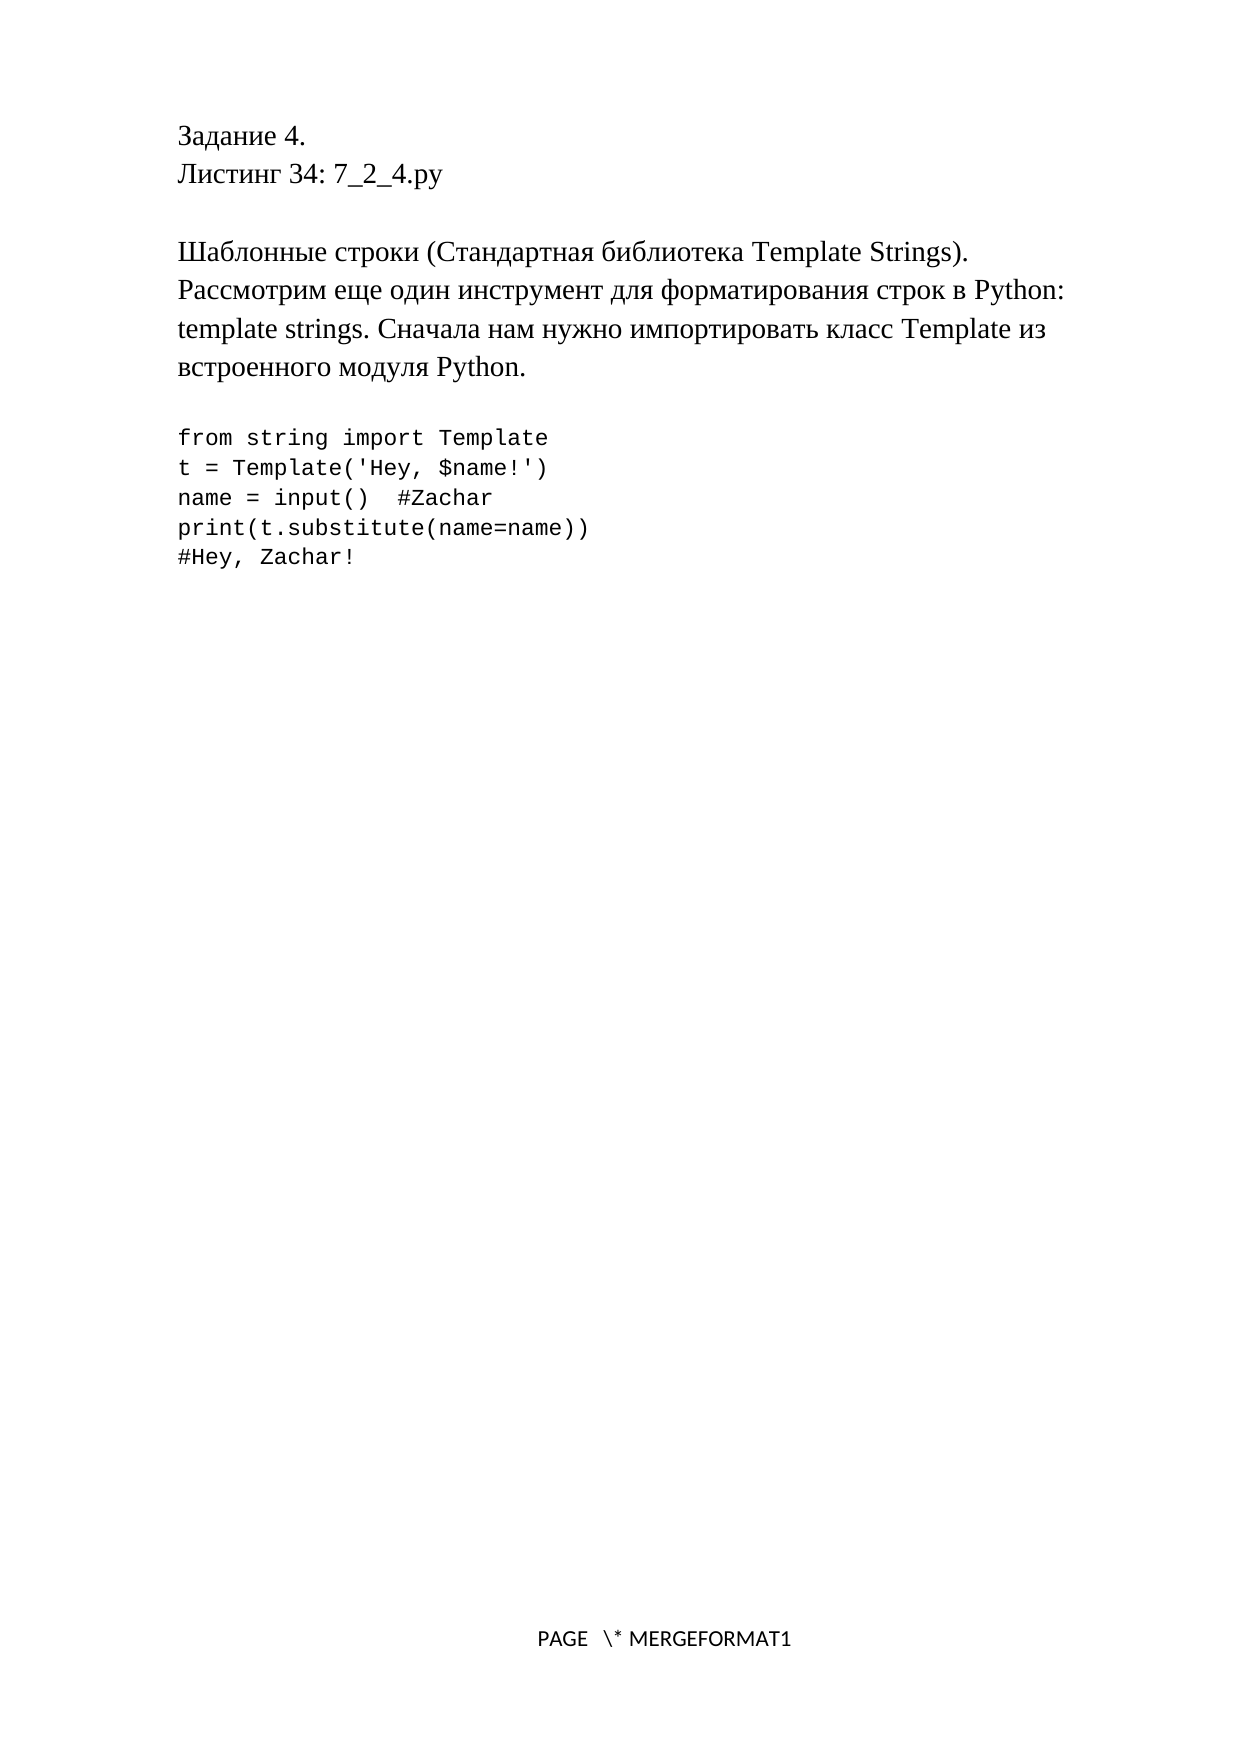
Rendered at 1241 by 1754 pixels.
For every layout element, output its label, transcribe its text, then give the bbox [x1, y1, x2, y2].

text t = Template('Hey, $name!') [177, 456, 1152, 482]
text Рассмотрим еще один инструмент для форматирования строк в Python: template strings. Сначала нам нужно импортировать класс Template из встроенного модуля Python. [177, 272, 1152, 383]
text Шаблонные строки (Стандартная библиотека Template Strings). [177, 234, 1152, 267]
text #Hey, Zachar! [177, 546, 1152, 572]
text from string import Template [177, 426, 1152, 452]
text name = input() #Zachar [177, 486, 1152, 512]
text Задание 4. [177, 118, 1152, 152]
text print(t.substitute(name=name)) [177, 516, 1152, 542]
text Листинг 34: 7_2_4.py [177, 157, 1152, 190]
